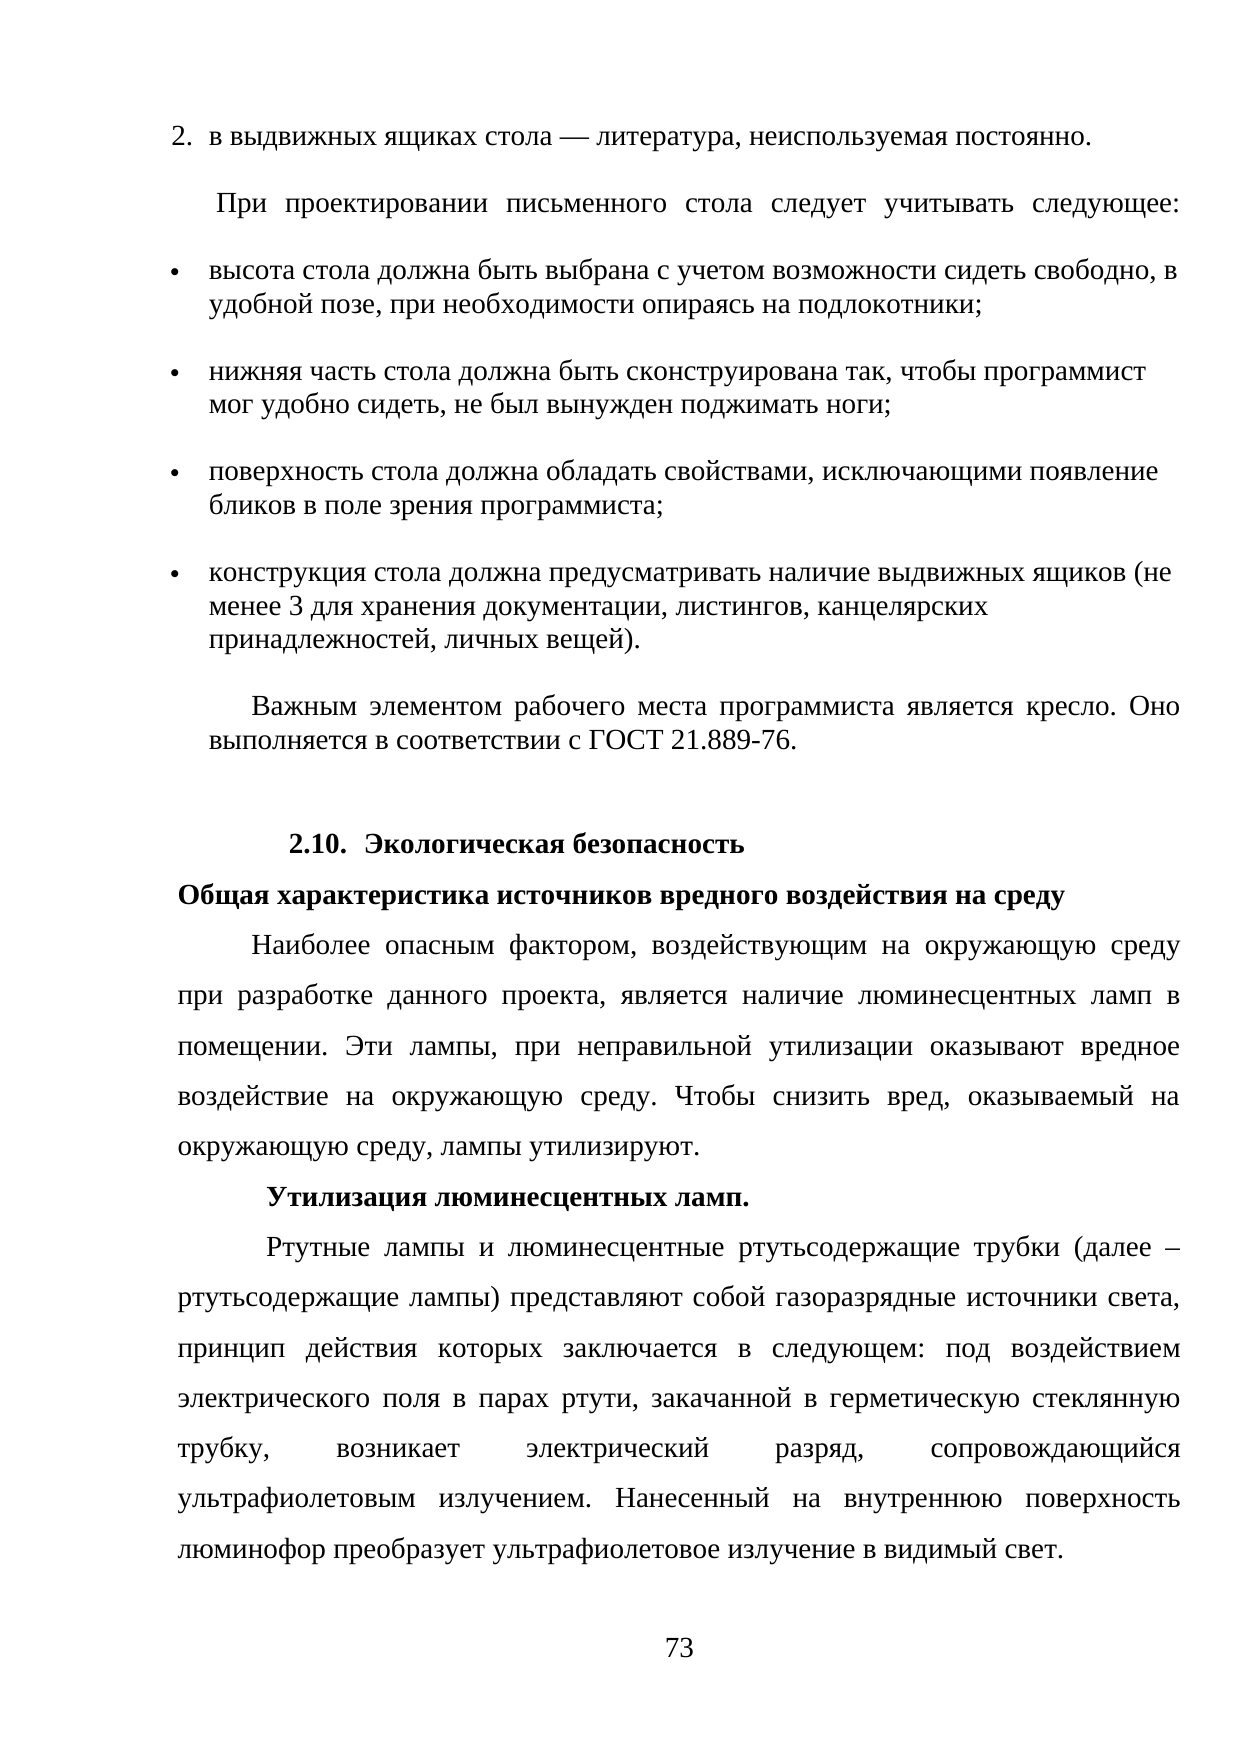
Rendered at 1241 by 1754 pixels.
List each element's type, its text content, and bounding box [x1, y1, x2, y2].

text Ртутные лампы и люминесцентные ртутьсодержащие трубки (далее – ртутьсодержащие лампы) представляют собой газоразрядные источники света, принцип действия которых заключается в следующем: под воздействием электрического поля в парах ртути, закачанной в герметическую стеклянную трубку, возникает электрический разряд, сопровождающийся ультрафиолетовым излучением. Нанесенный на внутреннюю поверхность люминофор преобразует ультрафиолетовое излучение в видимый свет. [177, 1229, 1181, 1564]
list в выдвижных ящиках стола — литература, неиспользуемая постоянно. [171, 118, 1181, 185]
text Общая характеристика источников вредного воздействия на среду [177, 877, 1181, 910]
list нижняя часть стола должна быть сконструирована так, чтобы программист мог удобно сидеть, не был вынужден поджимать ноги; [171, 353, 1181, 453]
text Утилизация люминесцентных ламп. [177, 1179, 1181, 1212]
list конструкция стола должна предусматривать наличие выдвижных ящиков (не менее 3 для хранения документации, листингов, канцелярских принадлежностей, личных вещей). [171, 554, 1181, 688]
text При проектировании письменного стола следует учитывать следующее: [208, 185, 1181, 252]
text Наиболее опасным фактором, воздействующим на окружающую среду при разработке данного проекта, является наличие люминесцентных ламп в помещении. Эти лампы, при неправильной утилизации оказывают вредное воздействие на окружающую среду. Чтобы снизить вред, оказываемый на окружающую среду, лампы утилизируют. [177, 927, 1181, 1162]
list поверхность стола должна обладать свойствами, исключающими появление бликов в поле зрения программиста; [171, 453, 1181, 554]
subtitle Экологическая безопасность [288, 827, 1181, 860]
list высота стола должна быть выбрана с учетом возможности сидеть свободно, в удобной позе, при необходимости опираясь на подлокотники; [171, 252, 1181, 353]
text Важным элементом рабочего места программиста является кресло. Оно выполняется в соответствии с ГОСТ 21.889-76. [208, 688, 1181, 755]
